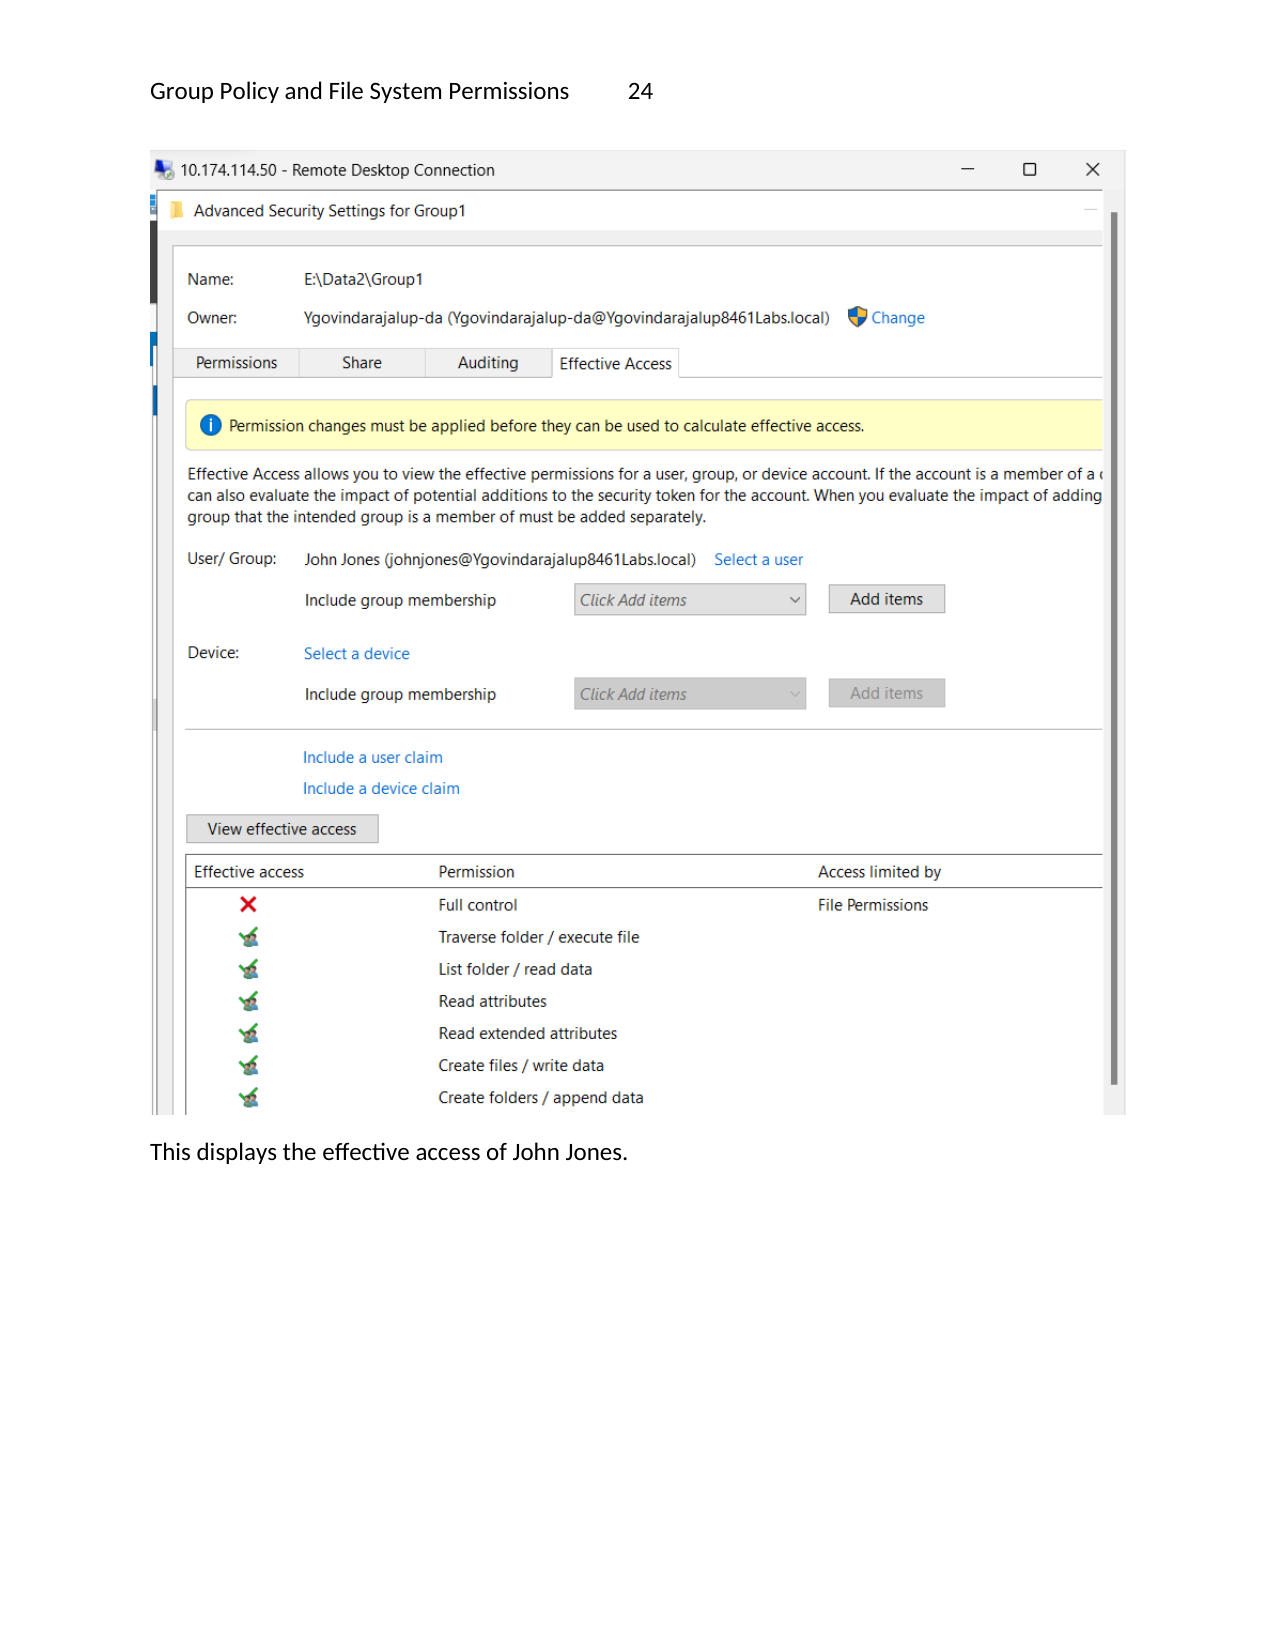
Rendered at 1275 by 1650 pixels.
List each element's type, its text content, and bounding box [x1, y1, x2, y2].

text This displays the effective access of John Jones. [150, 1136, 1125, 1166]
picture [150, 150, 1125, 1115]
